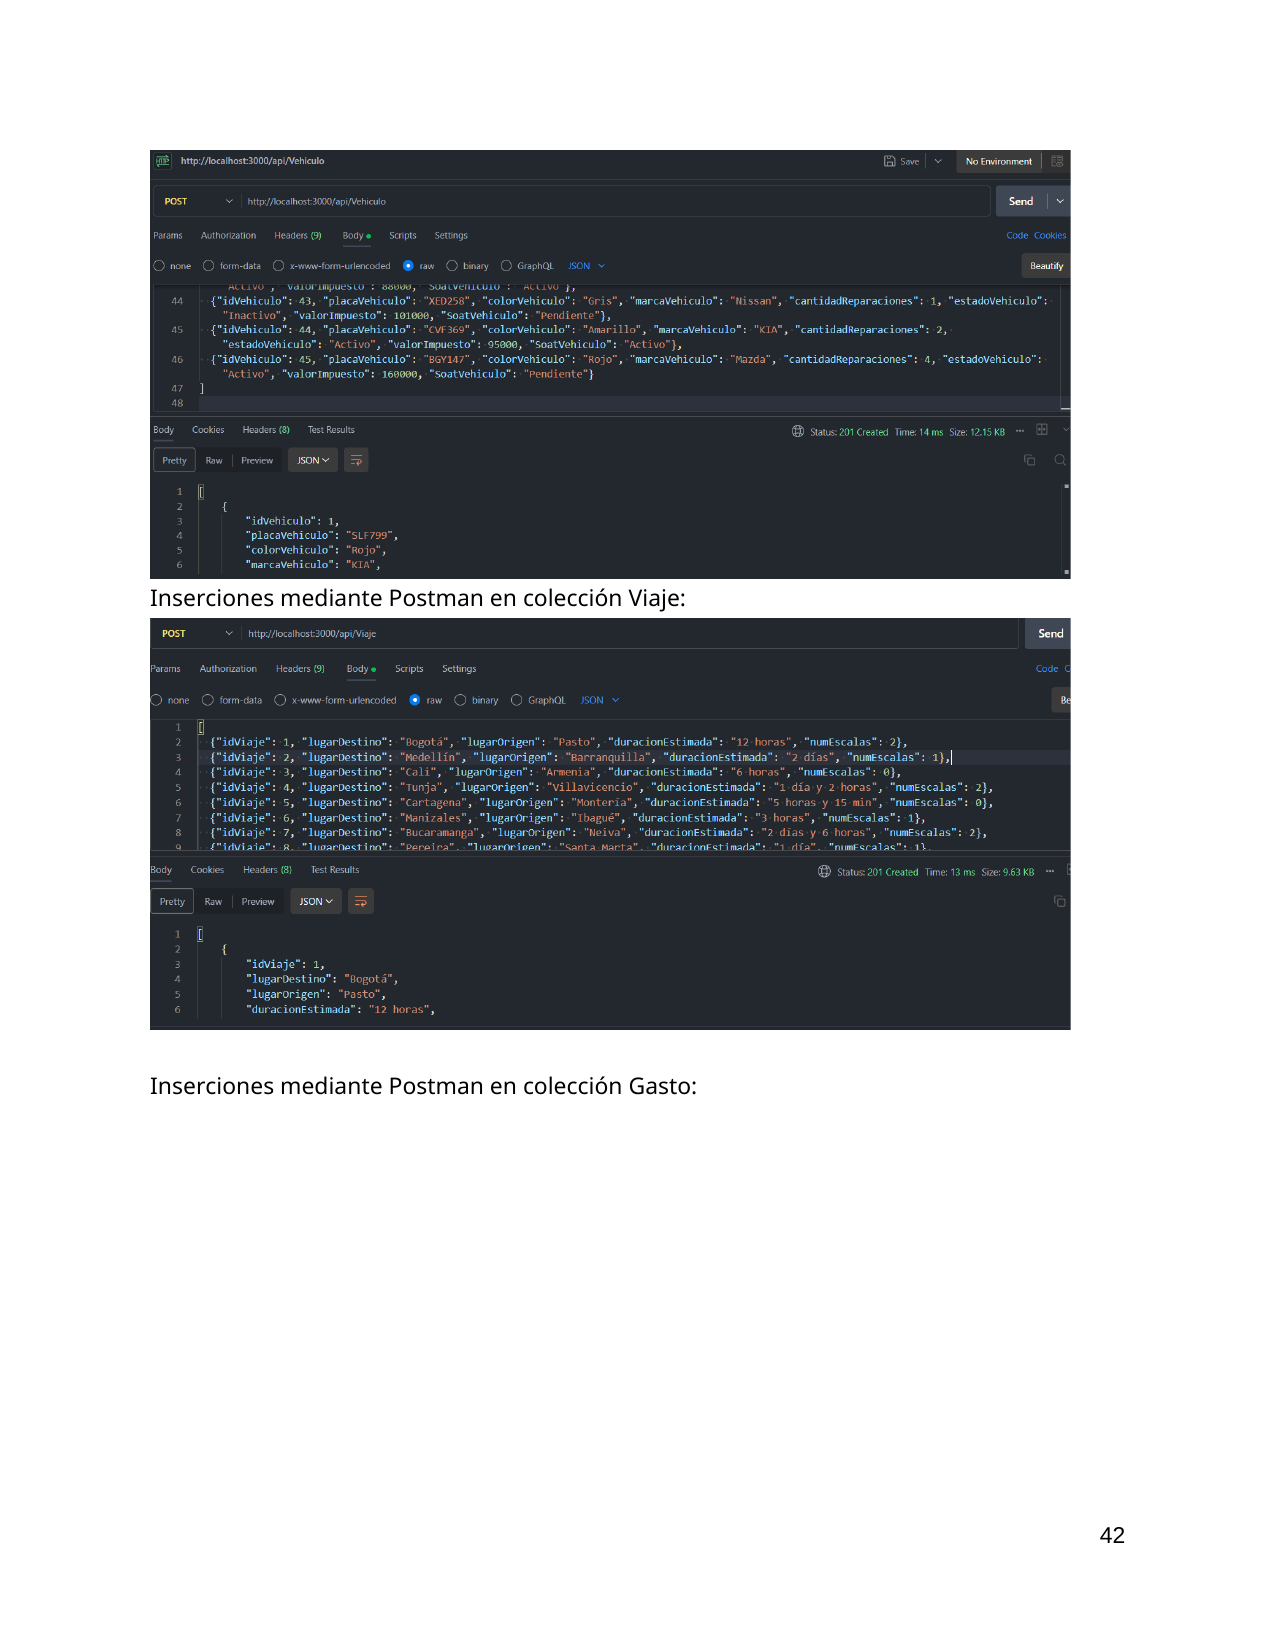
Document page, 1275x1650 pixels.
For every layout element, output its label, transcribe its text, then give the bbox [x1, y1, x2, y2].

picture [150, 150, 1071, 579]
text Inserciones mediante Postman en colección Viaje: [150, 582, 1125, 613]
picture [150, 618, 1071, 1030]
text Inserciones mediante Postman en colección Gasto: [150, 1070, 1125, 1101]
